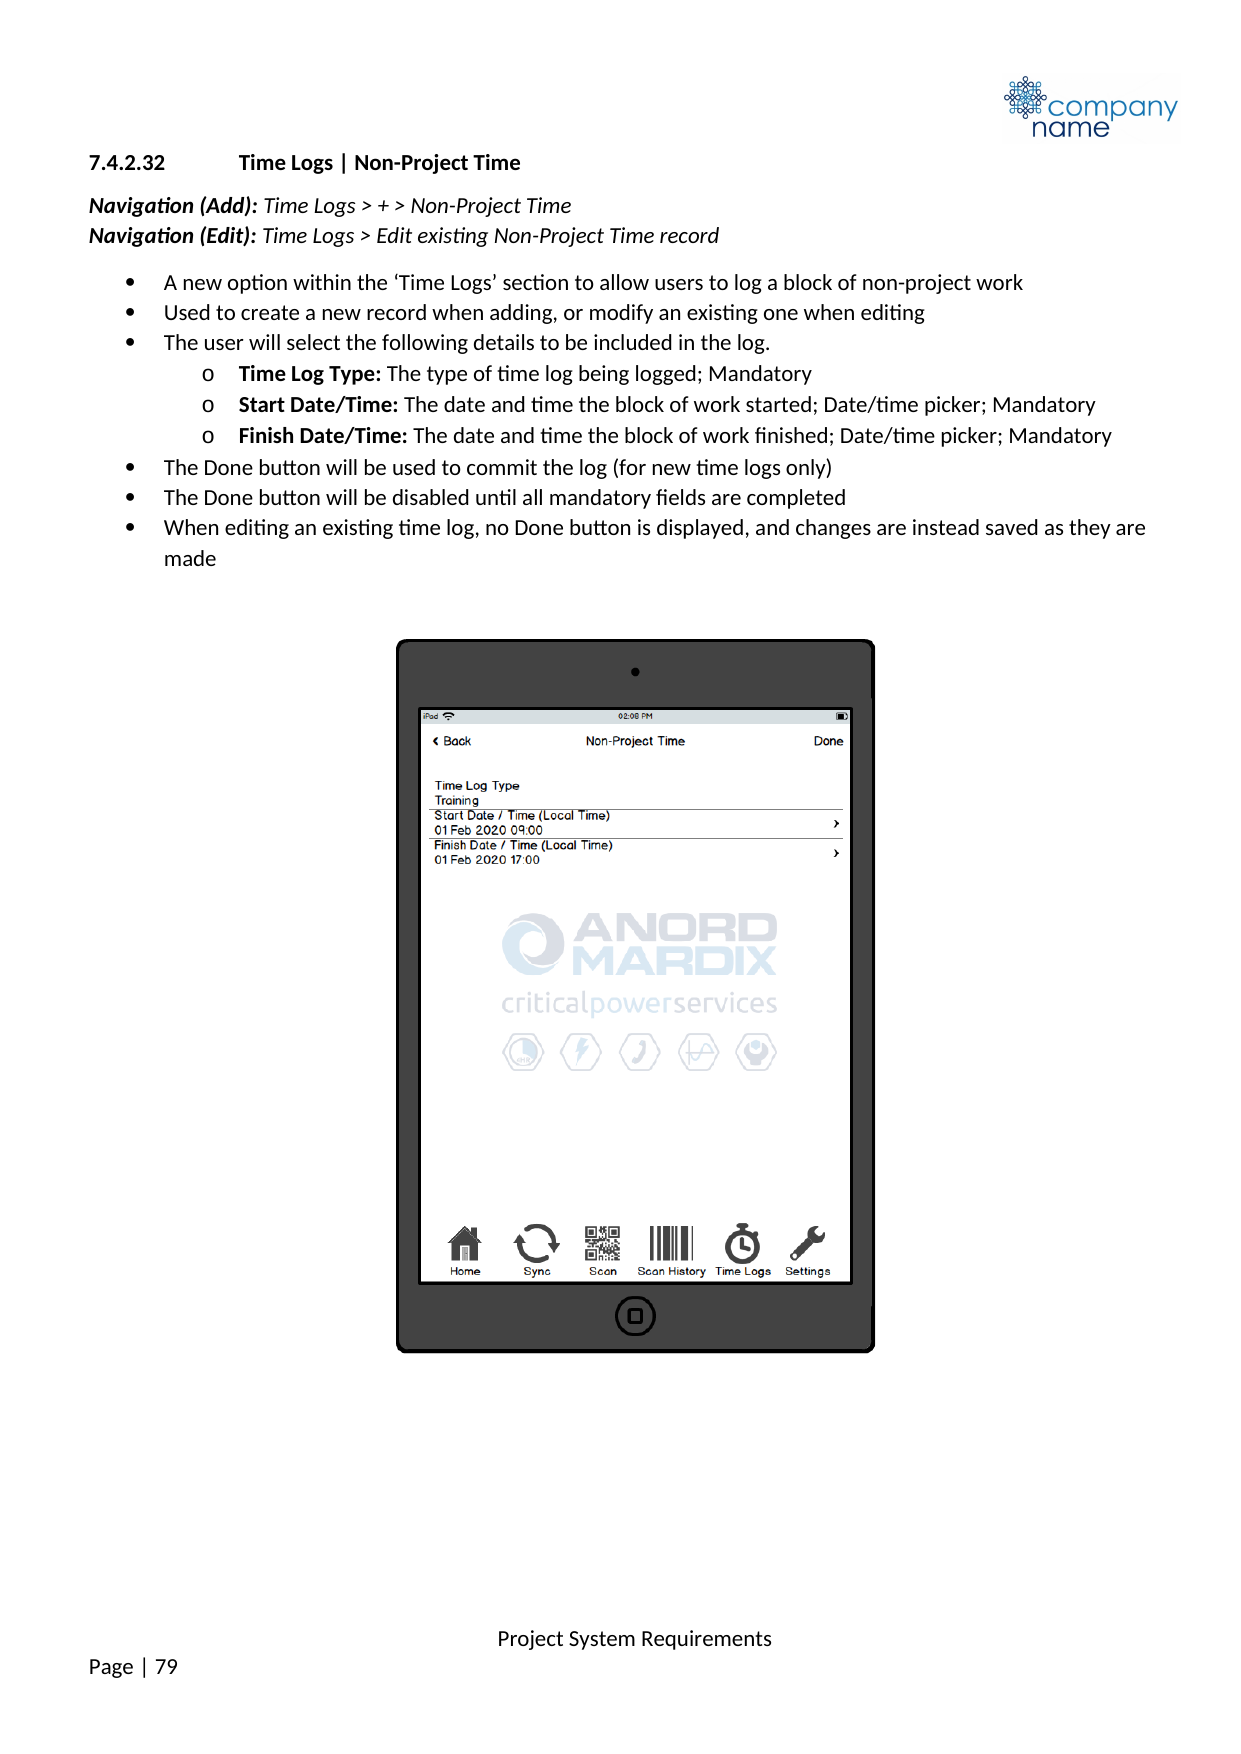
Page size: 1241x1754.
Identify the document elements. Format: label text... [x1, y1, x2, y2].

list The user will select the following details to be included in the log. [126, 328, 1181, 356]
text Navigation (Add): Time Logs > + > Non-Project Time [89, 191, 1181, 219]
list When editing an existing time log, no Done button is displayed, and changes are instead saved as they are made [126, 513, 1181, 572]
list Time Log Type: The type of time log being logged; Mandatory [201, 359, 1181, 388]
list A new option within the ‘Time Logs’ section to allow users to log a block of non-project work [126, 268, 1181, 296]
list Finish Date/Time: The date and time the block of work finished; Date/time picker; Mandatory [201, 422, 1181, 451]
text Navigation (Edit): Time Logs > Edit existing Non-Project Time record [89, 221, 1181, 249]
list Used to create a new record when adding, or modify an existing one when editing [126, 298, 1181, 326]
list The Done button will be used to commit the log (for new time logs only) [126, 453, 1181, 481]
list Start Date/Time: The date and time the block of work started; Date/time picker; Mandatory [201, 390, 1181, 419]
list The Done button will be disabled until all mandatory fields are completed [126, 483, 1181, 511]
picture [394, 637, 876, 1354]
subtitle Time Logs | Non-Project Time [89, 148, 1181, 176]
picture [1002, 73, 1182, 144]
